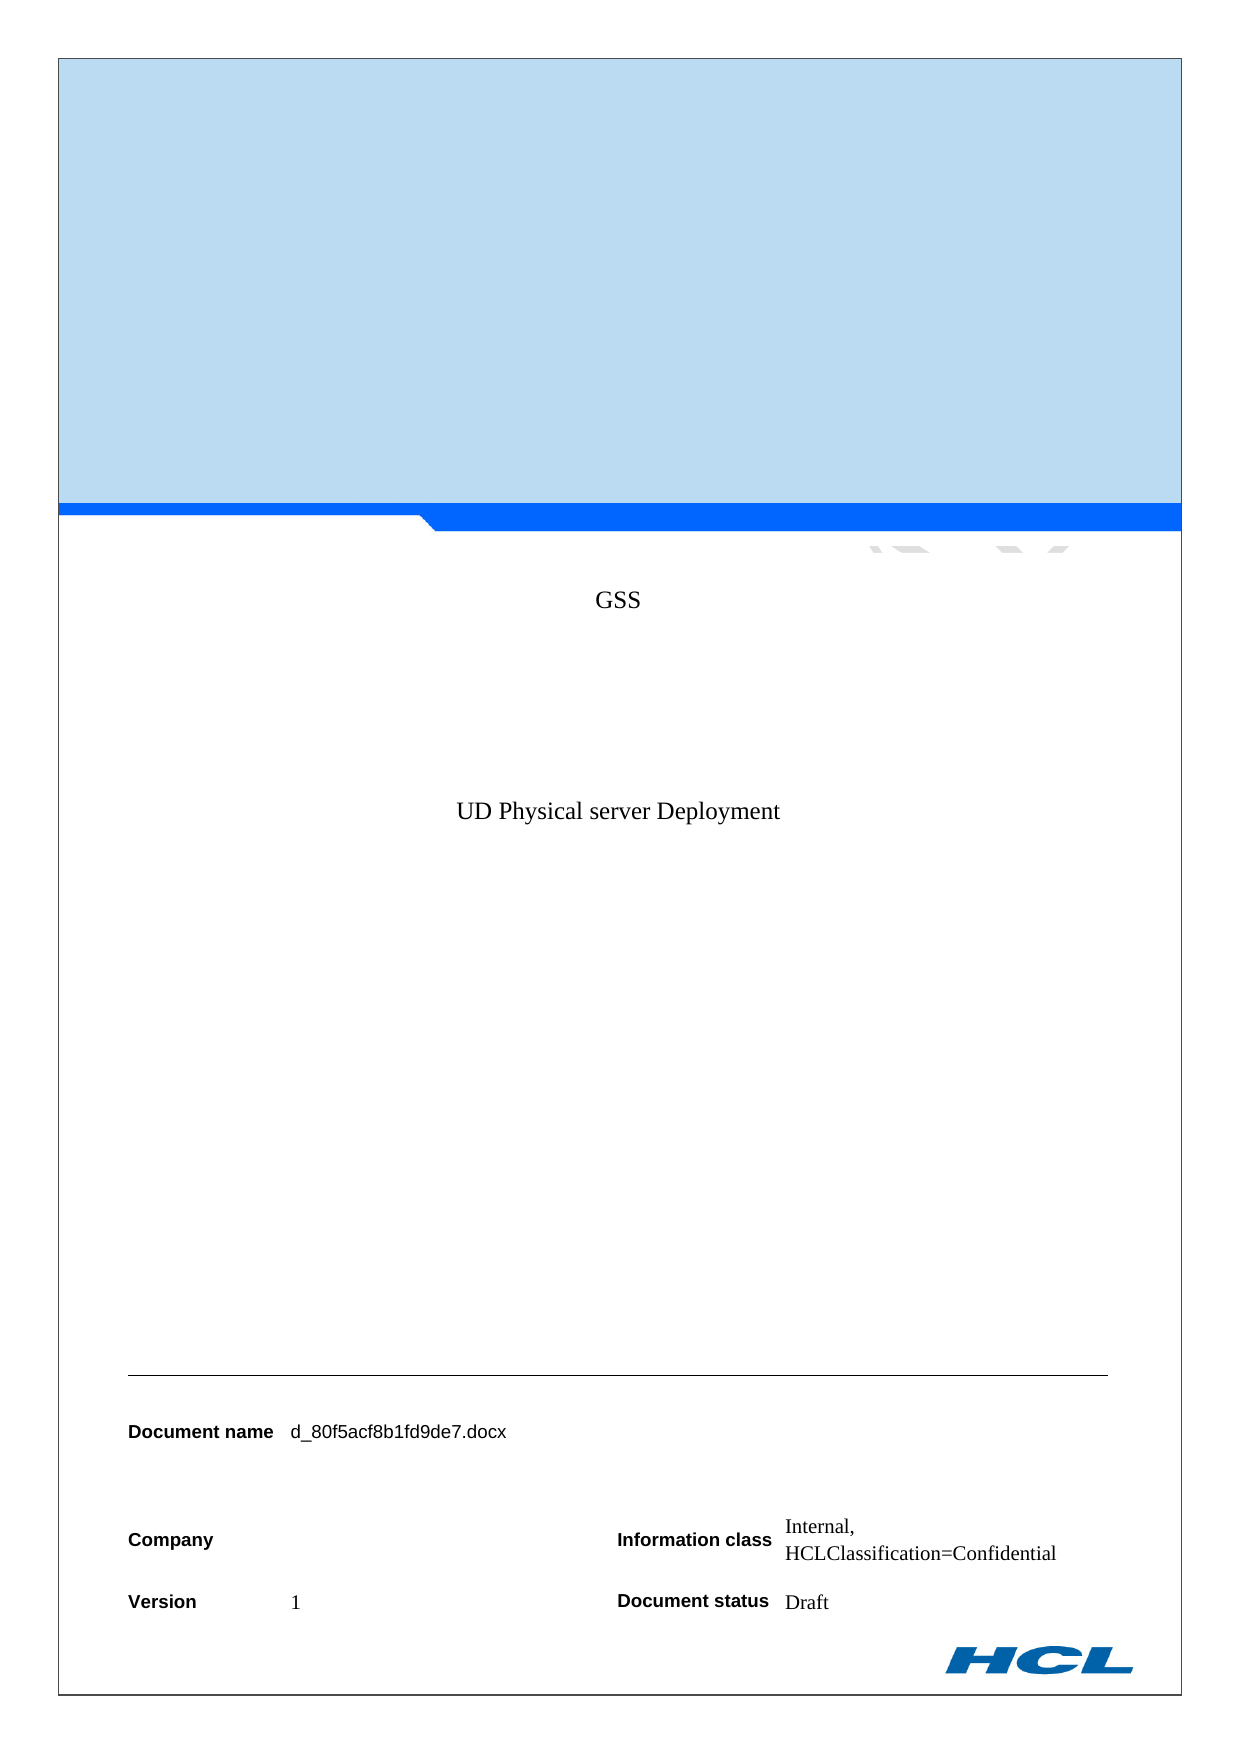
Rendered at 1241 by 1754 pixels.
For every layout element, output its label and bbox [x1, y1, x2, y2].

picture [59, 503, 1181, 546]
picture [940, 1646, 1135, 1677]
